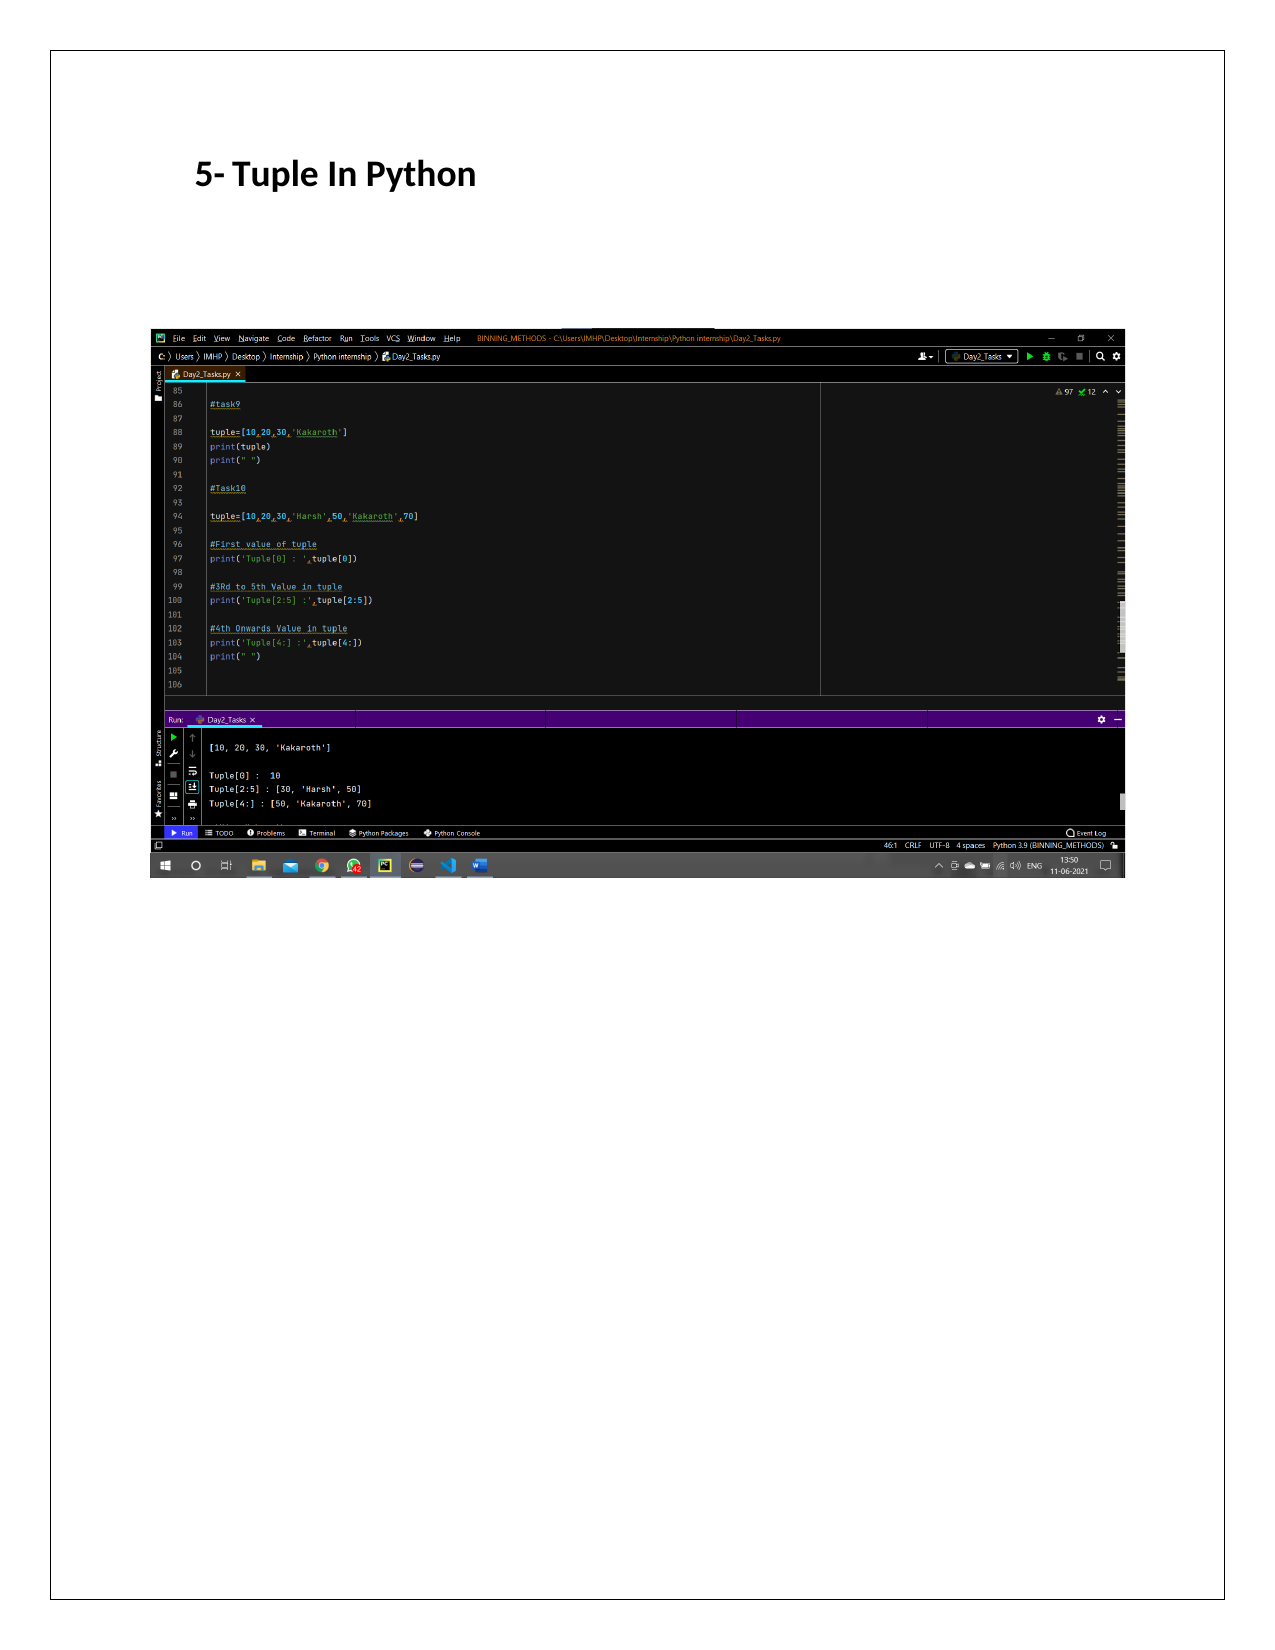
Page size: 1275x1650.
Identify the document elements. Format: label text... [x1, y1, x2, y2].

list Tuple In Python [194, 150, 1125, 196]
picture [150, 328, 1125, 878]
